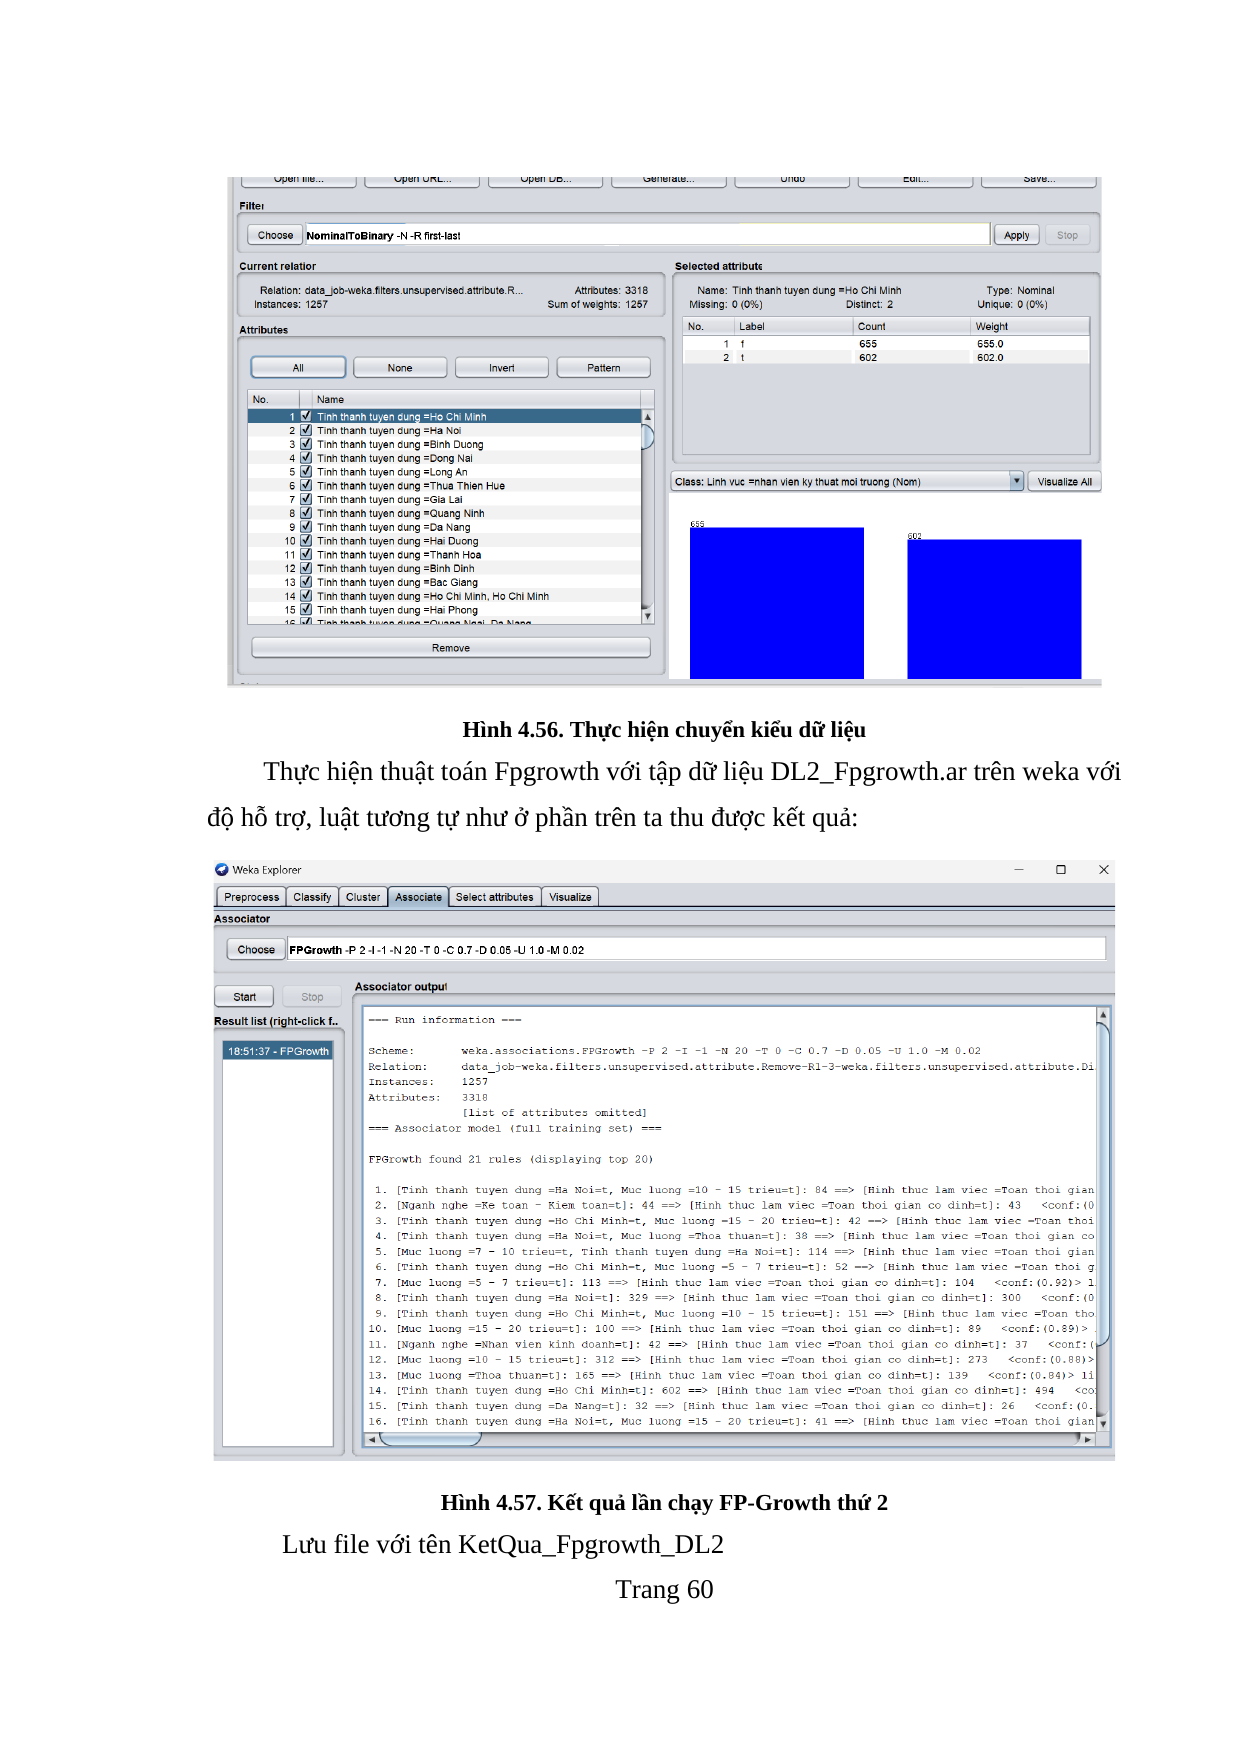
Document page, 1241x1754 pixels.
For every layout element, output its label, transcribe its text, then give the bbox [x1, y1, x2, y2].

picture [227, 177, 1102, 688]
text Thực hiện thuật toán Fpgrowth với tập dữ liệu DL2_Fpgrowth.ar trên weka với độ hỗ trợ, luật tương tự như ở phần trên ta thu được kết quả: [207, 755, 1122, 833]
text Lưu file với tên KetQua_Fpgrowth_DL2 [207, 1528, 1122, 1559]
picture [213, 860, 1116, 1461]
